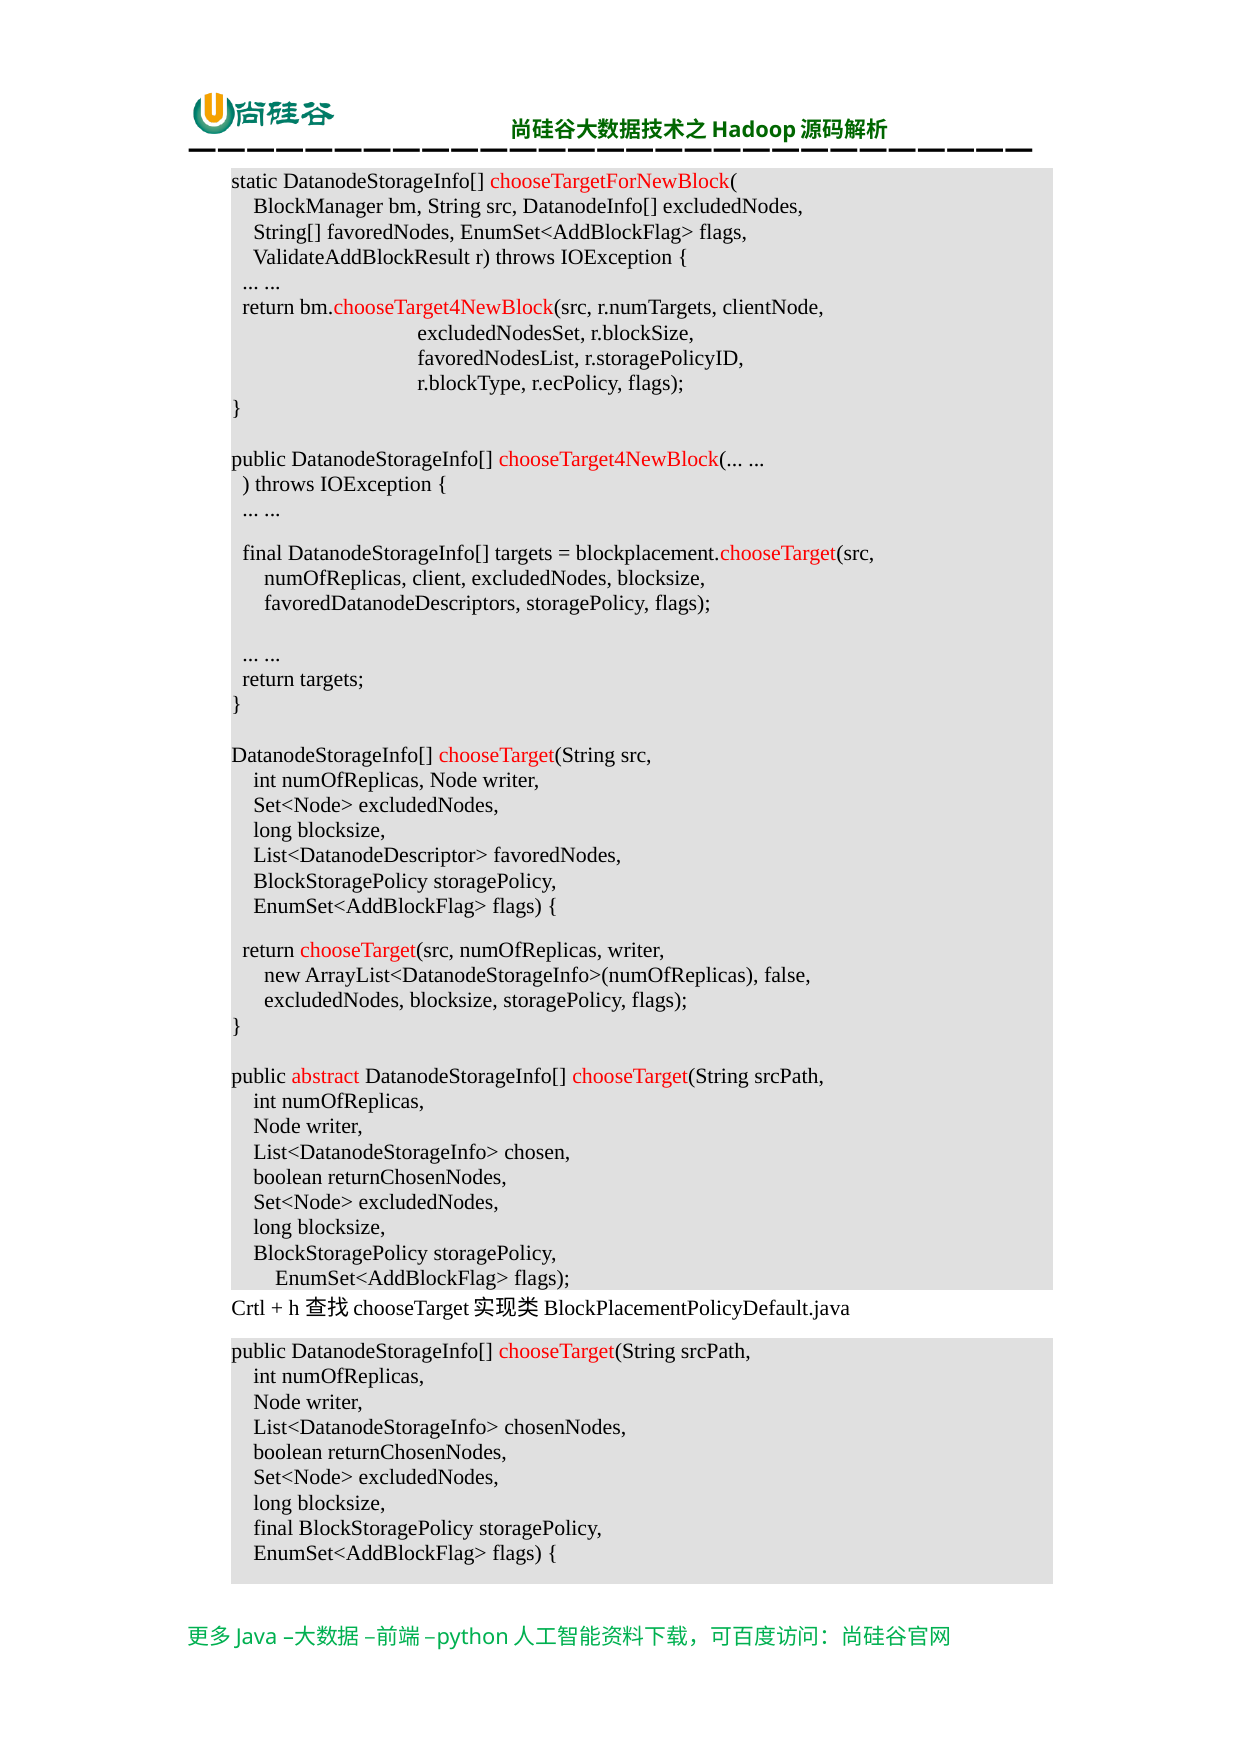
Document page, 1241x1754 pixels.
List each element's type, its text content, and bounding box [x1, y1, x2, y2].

text Node writer, [231, 1113, 1053, 1139]
text excludedNodes, blocksize, storagePolicy, flags); [231, 987, 1053, 1013]
text List<DatanodeDescriptor> favoredNodes, [231, 842, 1053, 868]
text ... ... [231, 496, 1053, 521]
text return bm.chooseTarget4NewBlock(src, r.numTargets, clientNode, [231, 294, 1053, 319]
text boolean returnChosenNodes, [231, 1439, 1053, 1464]
text EnumSet<AddBlockFlag> flags); [231, 1265, 1053, 1290]
text int numOfReplicas, [231, 1088, 1053, 1113]
text int numOfReplicas, Node writer, [231, 767, 1053, 792]
text final DatanodeStorageInfo[] targets = blockplacement.chooseTarget(src, [231, 540, 1053, 565]
text long blocksize, [231, 1214, 1053, 1239]
text long blocksize, [231, 817, 1053, 842]
text favoredNodesList, r.storagePolicyID, [231, 345, 1053, 370]
text boolean returnChosenNodes, [231, 1164, 1053, 1189]
text EnumSet<AddBlockFlag> flags) { [231, 1540, 1053, 1565]
picture [187, 88, 338, 138]
text } [231, 691, 1053, 716]
text long blocksize, [231, 1489, 1053, 1515]
text Set<Node> excludedNodes, [231, 1464, 1053, 1489]
text favoredDatanodeDescriptors, storagePolicy, flags); [231, 590, 1053, 616]
text BlockManager bm, String src, DatanodeInfo[] excludedNodes, [231, 193, 1053, 219]
text BlockStoragePolicy storagePolicy, [231, 1239, 1053, 1265]
text return chooseTarget(src, numOfReplicas, writer, [231, 937, 1053, 962]
text Node writer, [231, 1389, 1053, 1414]
text BlockStoragePolicy storagePolicy, [231, 868, 1053, 893]
text numOfReplicas, client, excludedNodes, blocksize, [231, 565, 1053, 590]
text } [231, 1013, 1053, 1038]
text static DatanodeStorageInfo[] chooseTargetForNewBlock( [231, 168, 1053, 193]
text public DatanodeStorageInfo[] chooseTarget(String srcPath, [231, 1338, 1053, 1363]
text return targets; [231, 666, 1053, 691]
text DatanodeStorageInfo[] chooseTarget(String src, [231, 742, 1053, 767]
text } [231, 395, 1053, 420]
text Set<Node> excludedNodes, [231, 1189, 1053, 1214]
text ValidateAddBlockResult r) throws IOException { [231, 244, 1053, 269]
text public DatanodeStorageInfo[] chooseTarget4NewBlock(... ... [231, 446, 1053, 471]
text ... ... [231, 641, 1053, 666]
text String[] favoredNodes, EnumSet<AddBlockFlag> flags, [231, 219, 1053, 244]
text EnumSet<AddBlockFlag> flags) { [231, 893, 1053, 918]
text final BlockStoragePolicy storagePolicy, [231, 1515, 1053, 1540]
text List<DatanodeStorageInfo> chosen, [231, 1139, 1053, 1164]
text excludedNodesSet, r.blockSize, [231, 319, 1053, 345]
text ) throws IOException { [231, 471, 1053, 496]
text public abstract DatanodeStorageInfo[] chooseTarget(String srcPath, [231, 1063, 1053, 1088]
text List<DatanodeStorageInfo> chosenNodes, [231, 1414, 1053, 1439]
text ... ... [231, 269, 1053, 294]
text int numOfReplicas, [231, 1363, 1053, 1389]
text Crtl + h 查找chooseTarget实现类BlockPlacementPolicyDefault.java [187, 1290, 1053, 1322]
text r.blockType, r.ecPolicy, flags); [231, 370, 1053, 395]
text Set<Node> excludedNodes, [231, 792, 1053, 817]
text new ArrayList<DatanodeStorageInfo>(numOfReplicas), false, [231, 962, 1053, 987]
